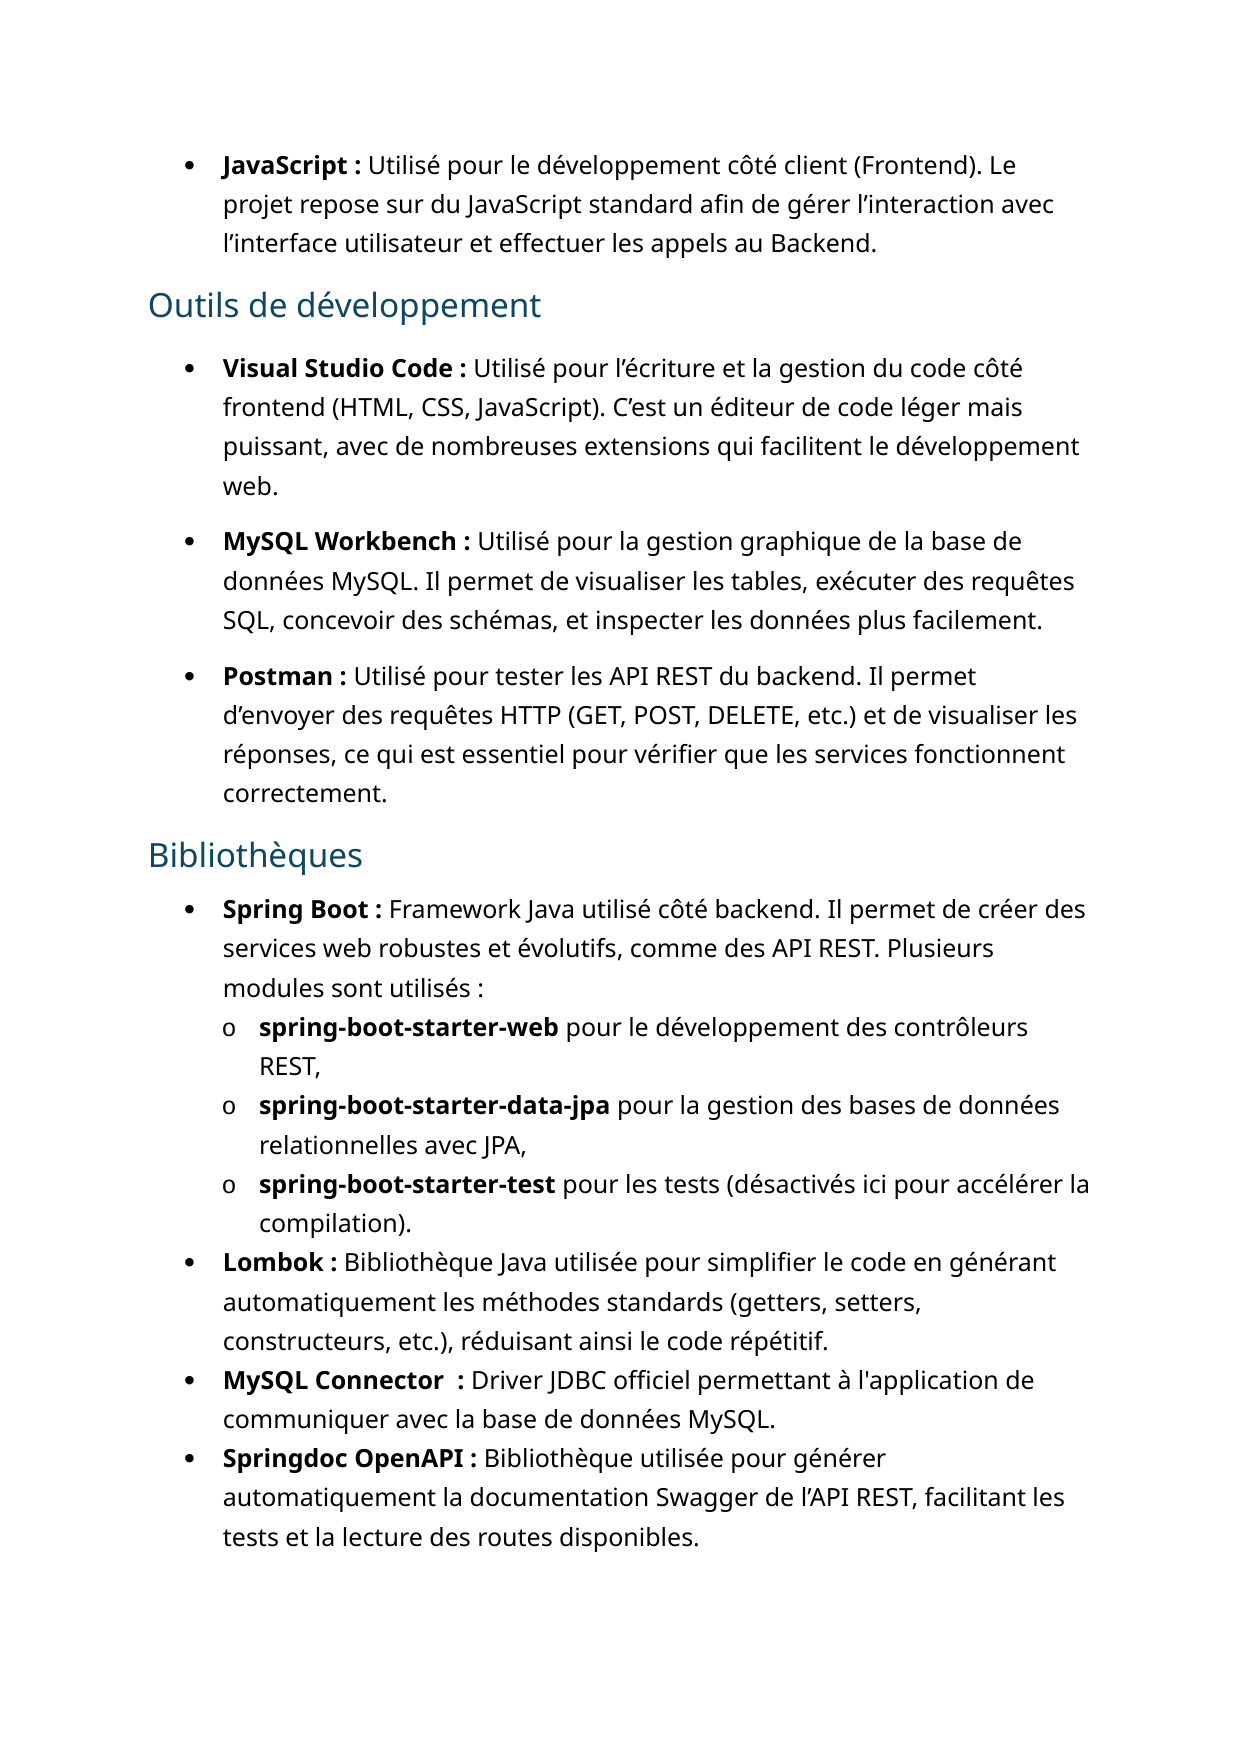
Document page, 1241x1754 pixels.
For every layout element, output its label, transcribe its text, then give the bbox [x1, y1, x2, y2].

list Springdoc OpenAPI : Bibliothèque utilisée pour générer automatiquement la documentation Swagger de l’API REST, facilitant les tests et la lecture des routes disponibles. [185, 1441, 1093, 1553]
list Lombok : Bibliothèque Java utilisée pour simplifier le code en générant automatiquement les méthodes standards (getters, setters, constructeurs, etc.), réduisant ainsi le code répétitif. [185, 1245, 1093, 1357]
list JavaScript : Utilisé pour le développement côté client (Frontend). Le projet repose sur du JavaScript standard afin de gérer l’interaction avec l’interface utilisateur et effectuer les appels au Backend. [185, 148, 1093, 260]
subtitle Bibliothèques [148, 831, 1093, 877]
list spring-boot-starter-test pour les tests (désactivés ici pour accélérer la compilation). [221, 1167, 1093, 1240]
subtitle Postman : Utilisé pour tester les API REST du backend. Il permet d’envoyer des requêtes HTTP (GET, POST, DELETE, etc.) et de visualiser les réponses, ce qui est essentiel pour vérifier que les services fonctionnent correctement. [185, 658, 1093, 810]
list spring-boot-starter-data-jpa pour la gestion des bases de données relationnelles avec JPA, [221, 1088, 1093, 1161]
list Spring Boot : Framework Java utilisé côté backend. Il permet de créer des services web robustes et évolutifs, comme des API REST. Plusieurs modules sont utilisés : [185, 892, 1093, 1004]
subtitle Outils de développement [148, 282, 1093, 327]
list MySQL Connector : Driver JDBC officiel permettant à l'application de communiquer avec la base de données MySQL. [185, 1363, 1093, 1436]
subtitle MySQL Workbench : Utilisé pour la gestion graphique de la base de données MySQL. Il permet de visualiser les tables, exécuter des requêtes SQL, concevoir des schémas, et inspecter les données plus facilement. [185, 524, 1093, 636]
subtitle Visual Studio Code : Utilisé pour l’écriture et la gestion du code côté frontend (HTML, CSS, JavaScript). C’est un éditeur de code léger mais puissant, avec de nombreuses extensions qui facilitent le développement web. [185, 351, 1093, 502]
list spring-boot-starter-web pour le développement des contrôleurs REST, [221, 1009, 1093, 1083]
